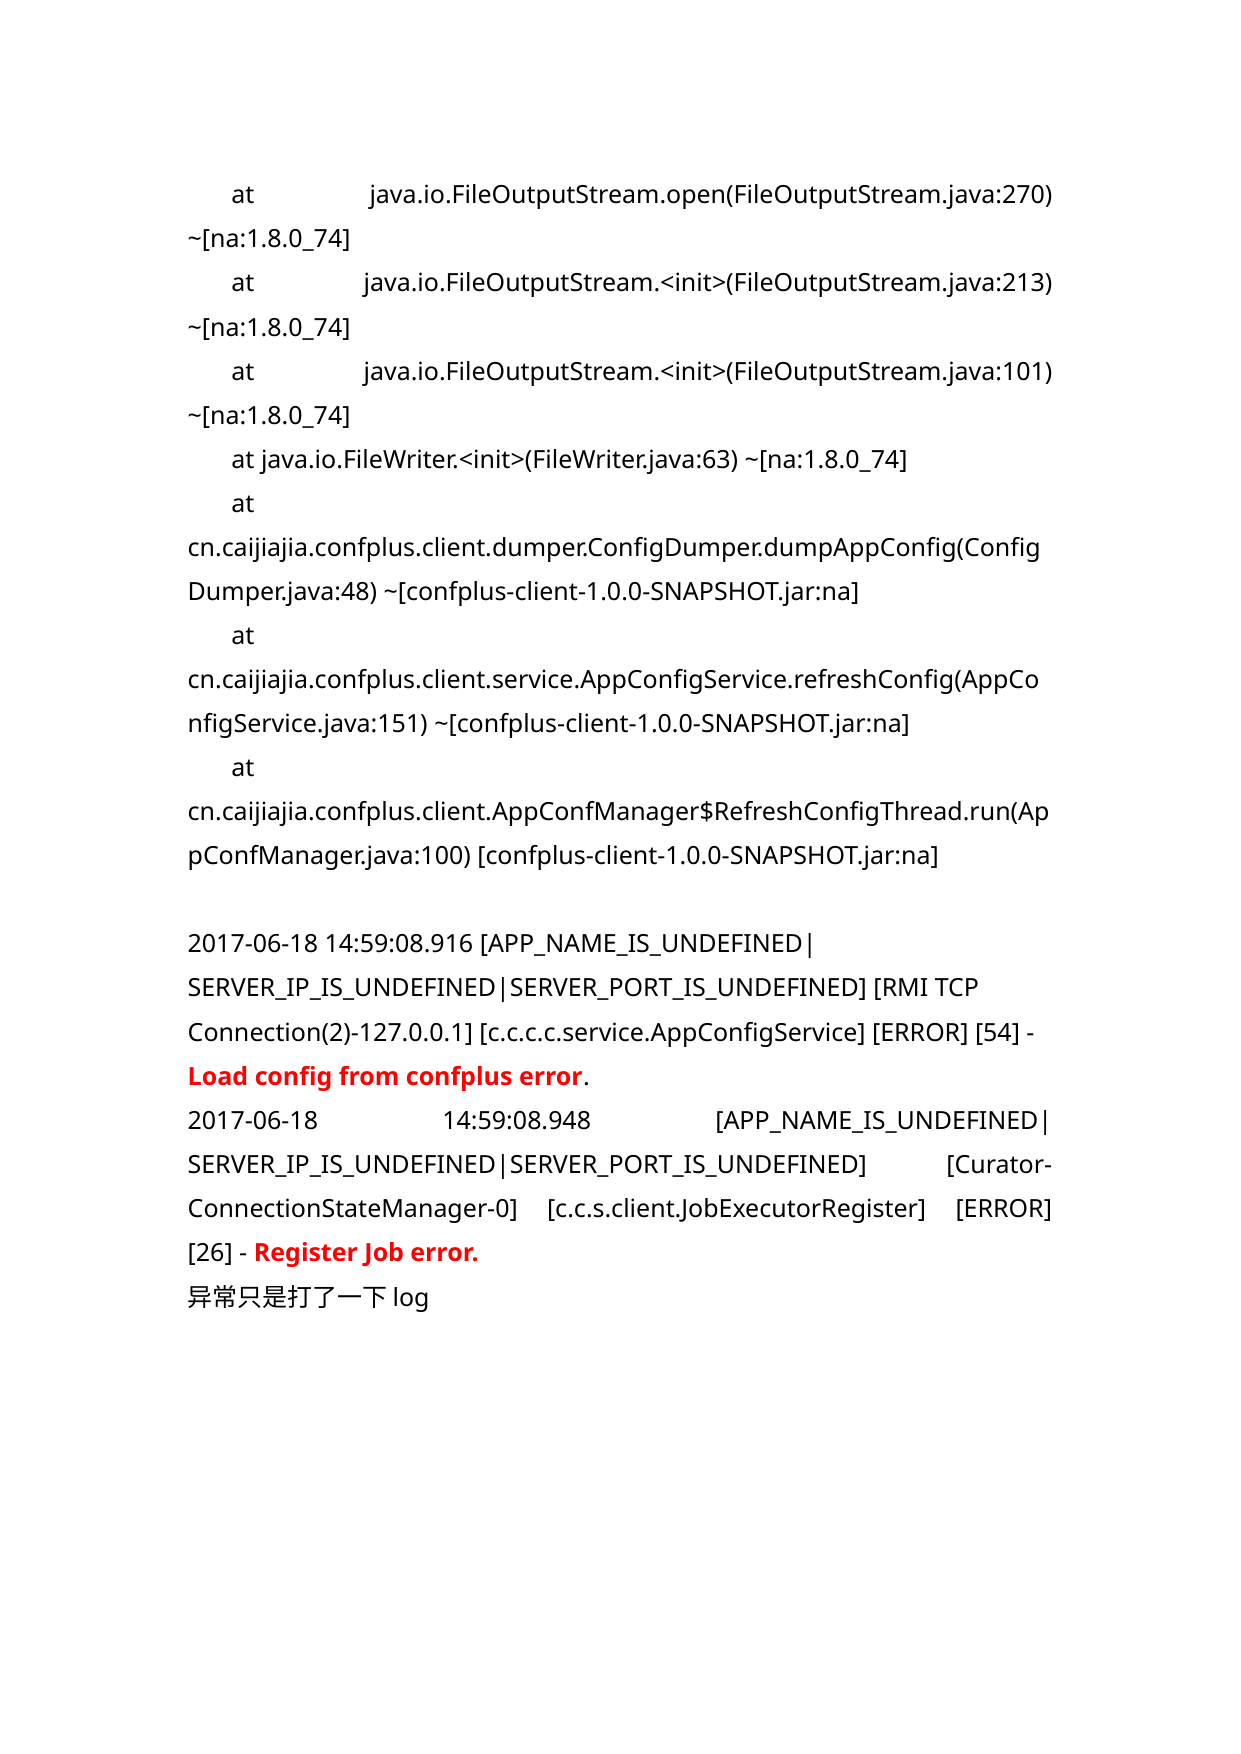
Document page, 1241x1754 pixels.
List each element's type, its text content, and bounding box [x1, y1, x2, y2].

text at cn.caijiajia.confplus.client.dumper.ConfigDumper.dumpAppConfig(ConfigDumper.java:48) ~[confplus-client-1.0.0-SNAPSHOT.jar:na] [187, 480, 1053, 613]
text at cn.caijiajia.confplus.client.service.AppConfigService.refreshConfig(AppConfigService.java:151) ~[confplus-client-1.0.0-SNAPSHOT.jar:na] [187, 613, 1053, 745]
text at java.io.FileOutputStream.<init>(FileOutputStream.java:213) ~[na:1.8.0_74] [187, 260, 1053, 348]
text 2017-06-18 14:59:08.916 [APP_NAME_IS_UNDEFINED|SERVER_IP_IS_UNDEFINED|SERVER_PORT_IS_UNDEFINED] [RMI TCP Connection(2)-127.0.0.1] [c.c.c.c.service.AppConfigService] [ERROR] [54] - Load config from confplus error. [187, 921, 1053, 1097]
text 2017-06-18 14:59:08.948 [APP_NAME_IS_UNDEFINED|SERVER_IP_IS_UNDEFINED|SERVER_PORT_IS_UNDEFINED] [Curator-ConnectionStateManager-0] [c.c.s.client.JobExecutorRegister] [ERROR] [26] - Register Job error. [187, 1097, 1053, 1273]
text 异常只是打了一下log [187, 1273, 1053, 1318]
text at java.io.FileOutputStream.open(FileOutputStream.java:270) ~[na:1.8.0_74] [187, 172, 1053, 260]
text at cn.caijiajia.confplus.client.AppConfManager$RefreshConfigThread.run(AppConfManager.java:100) [confplus-client-1.0.0-SNAPSHOT.jar:na] [187, 745, 1053, 877]
text at java.io.FileWriter.<init>(FileWriter.java:63) ~[na:1.8.0_74] [187, 436, 1053, 480]
text at java.io.FileOutputStream.<init>(FileOutputStream.java:101) ~[na:1.8.0_74] [187, 348, 1053, 436]
